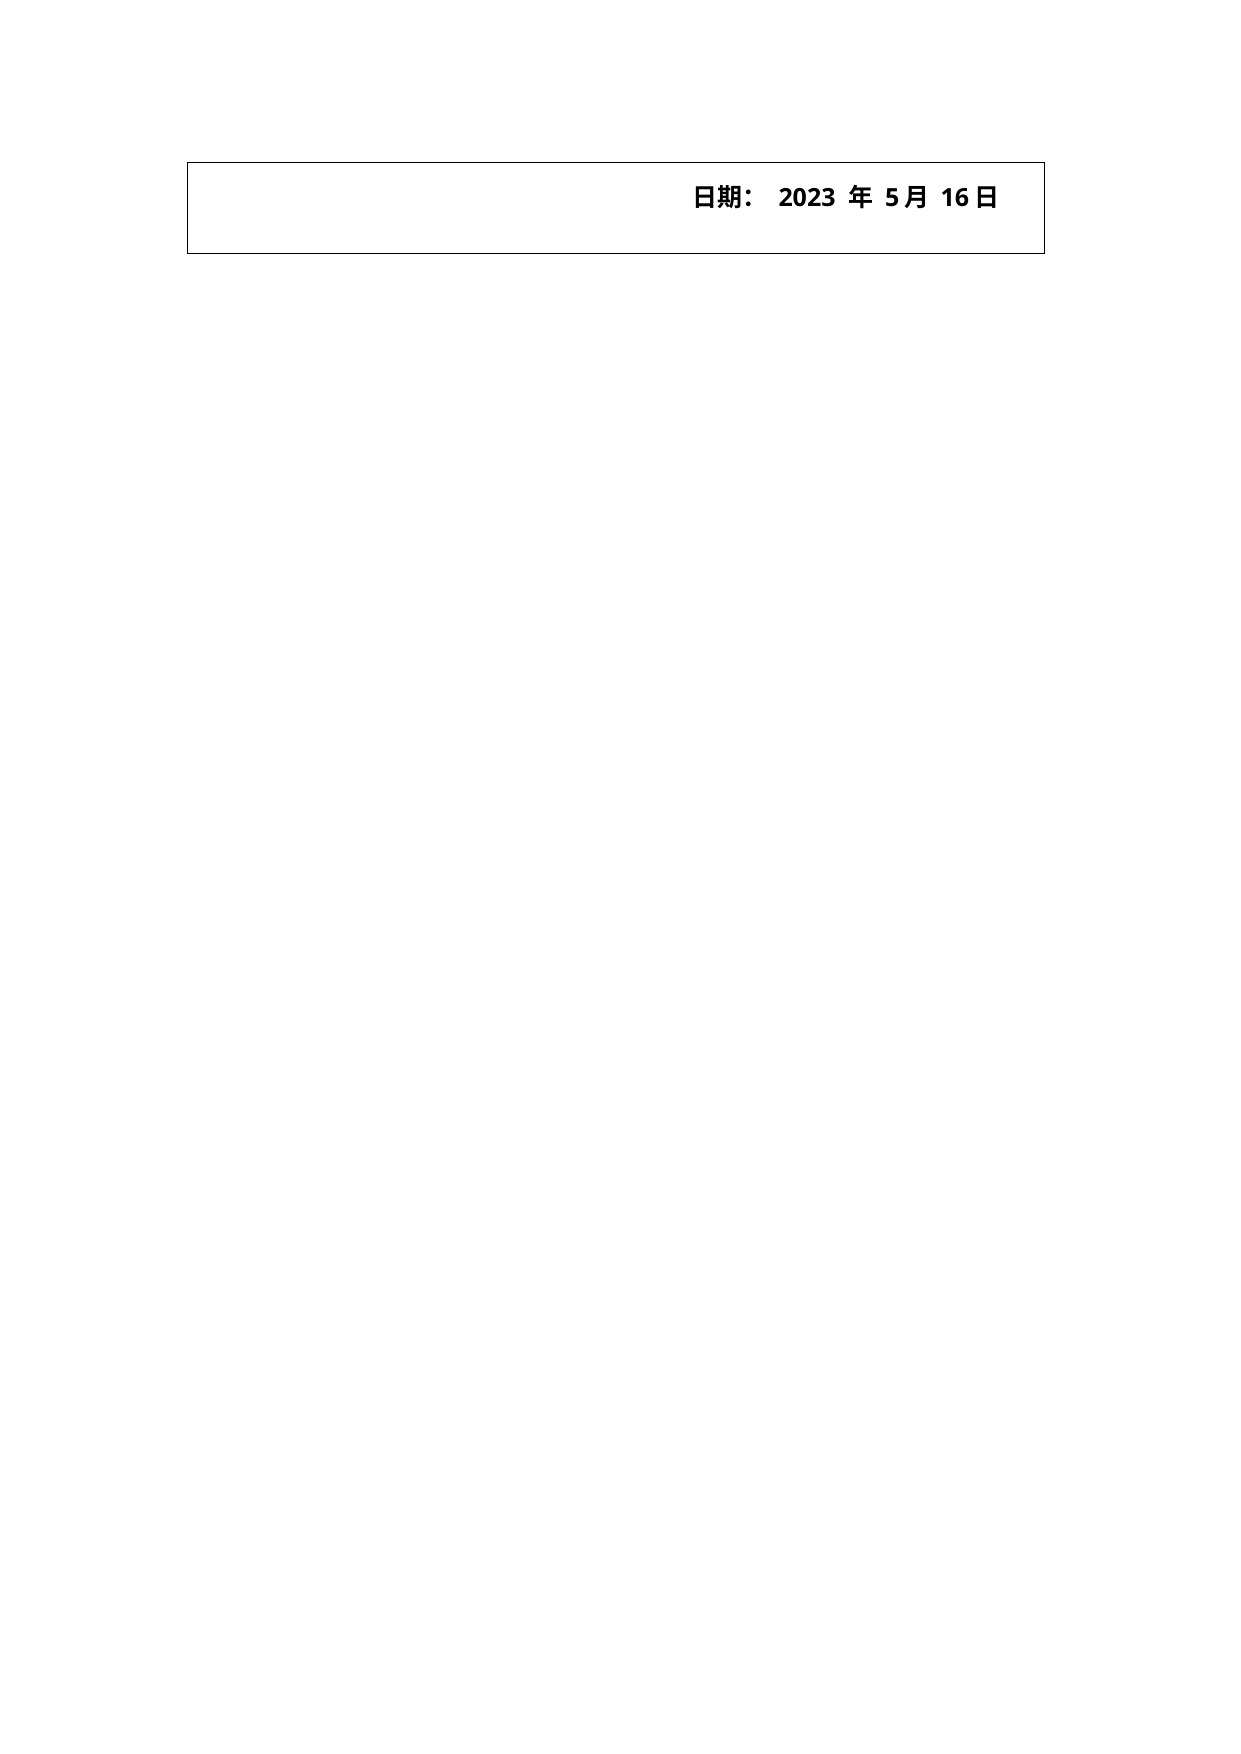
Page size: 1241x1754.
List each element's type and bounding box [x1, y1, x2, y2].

table_header [188, 163, 1044, 253]
